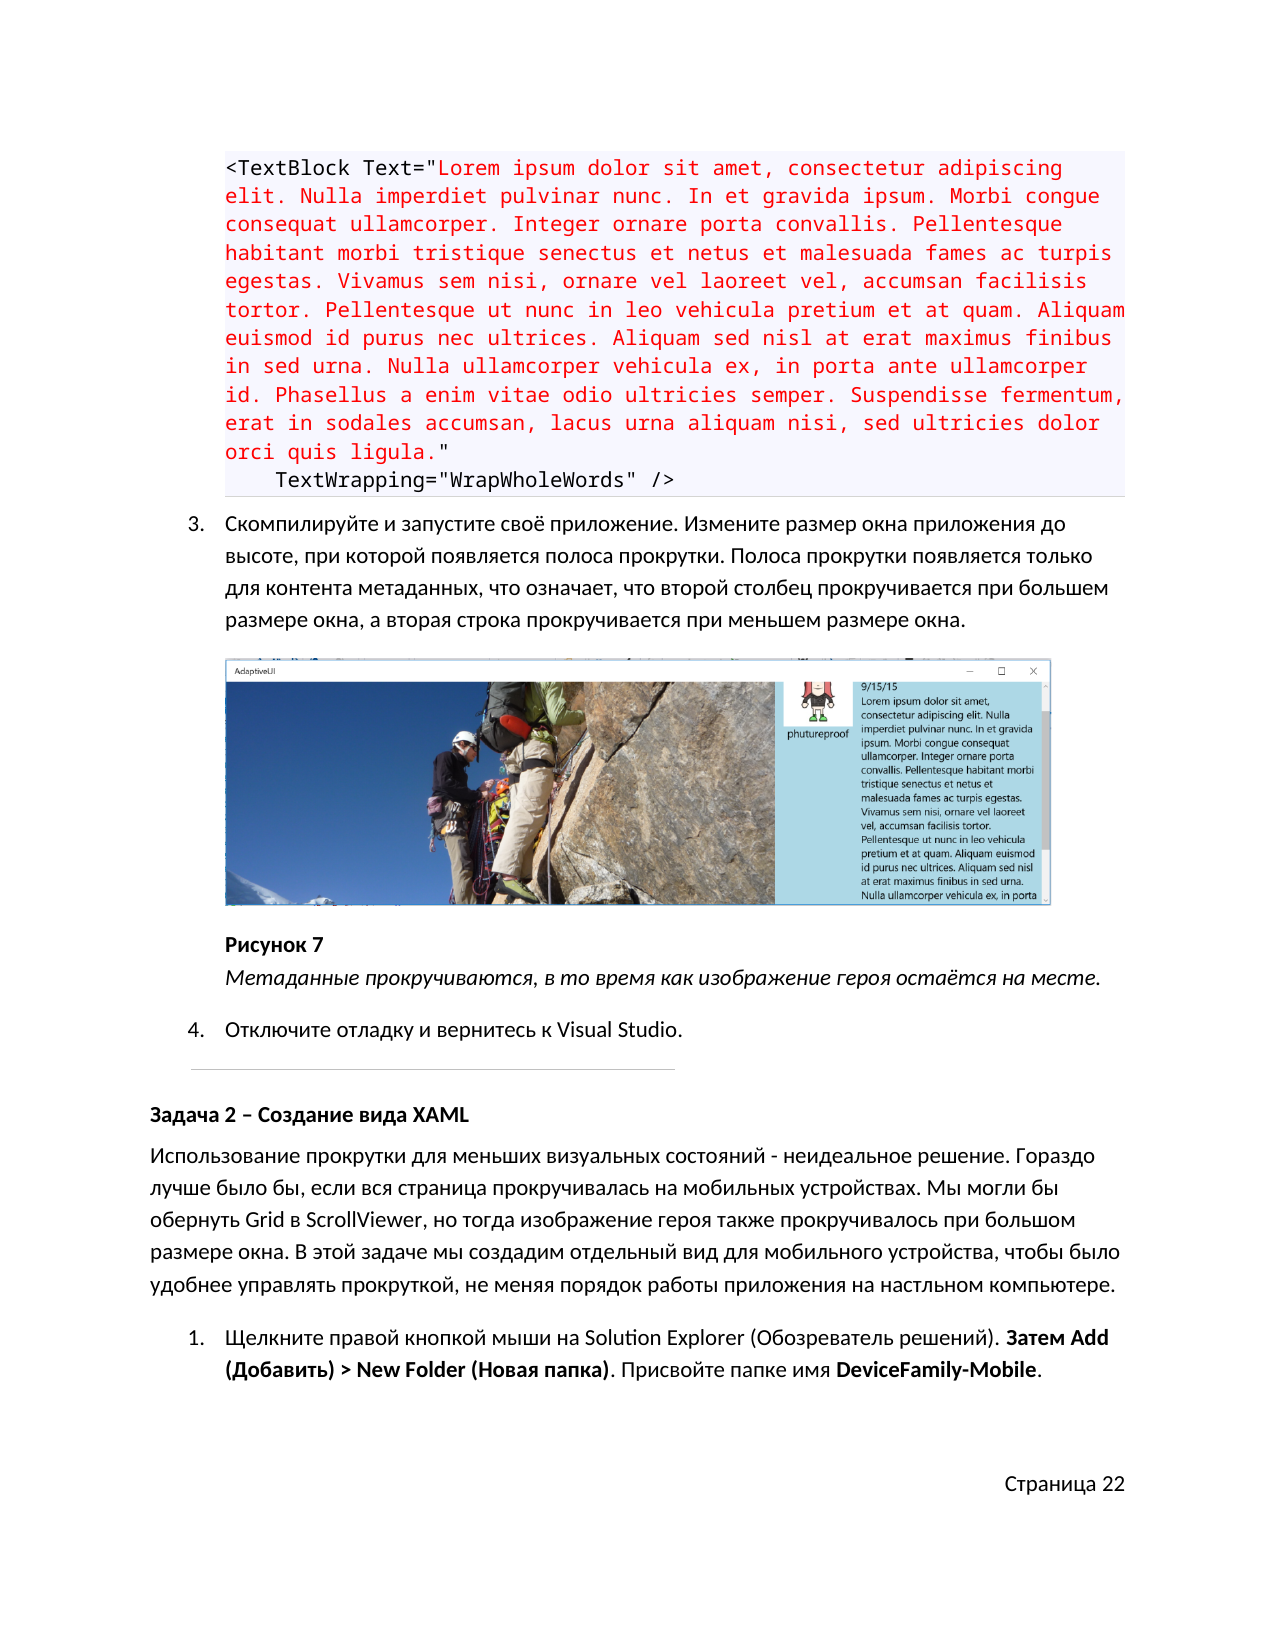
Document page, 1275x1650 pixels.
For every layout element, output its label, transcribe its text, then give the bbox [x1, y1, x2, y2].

text TextWrapping="WrapWholeWords" /> [225, 463, 1125, 496]
text Использование прокрутки для меньших визуальных состояний - неидеальное решение. Гораздо лучше было бы, если вся страница прокручивалась на мобильных устройствах. Мы могли бы обернуть Grid в ScrollViewer, но тогда изображение героя также прокручивалось при большом размере окна. В этой задаче мы создадим отдельный вид для мобильного устройства, чтобы было удобнее управлять прокруткой, не меняя порядок работы приложения на настльном компьютере. [150, 1141, 1125, 1298]
text <TextBlock Text="Lorem ipsum dolor sit amet, consectetur adipiscing elit. Nulla imperdiet pulvinar nunc. In et gravida ipsum. Morbi congue consequat ullamcorper. Integer ornare porta convallis. Pellentesque habitant morbi tristique senectus et netus et malesuada fames ac turpis egestas. Vivamus sem nisi, ornare vel laoreet vel, accumsan facilisis tortor. Pellentesque ut nunc in leo vehicula pretium et at quam. Aliquam euismod id purus nec ultrices. Aliquam sed nisl at erat maximus finibus in sed urna. Nulla ullamcorper vehicula ex, in porta ante ullamcorper id. Phasellus a enim vitae odio ultricies semper. Suspendisse fermentum, erat in sodales accumsan, lacus urna aliquam nisi, sed ultricies dolor orci quis ligula." [225, 151, 1125, 463]
text Скомпилируйте и запустите своё приложение. Измените размер окна приложения до высоте, при которой появляется полоса прокрутки. Полоса прокрутки появляется только для контента метаданных, что означает, что второй столбец прокручивается при большем размере окна, а вторая строка прокручивается при меньшем размере окна. [187, 509, 1125, 633]
text Отключите отладку и вернитесь к Visual Studio. [187, 1016, 1125, 1044]
text Рисунок 7 [150, 930, 1125, 958]
picture [225, 658, 1052, 906]
text Задача 2 – Создание вида XAML [150, 1100, 1125, 1128]
list Щелкните правой кнопкой мыши на Solution Explorer (Обозреватель решений). Затем Add (Добавить) > New Folder (Новая папка). Присвойте папке имя DeviceFamily-Mobile. [187, 1323, 1125, 1383]
text Метаданные прокручиваются, в то время как изображение героя остаётся на месте. [150, 963, 1125, 991]
